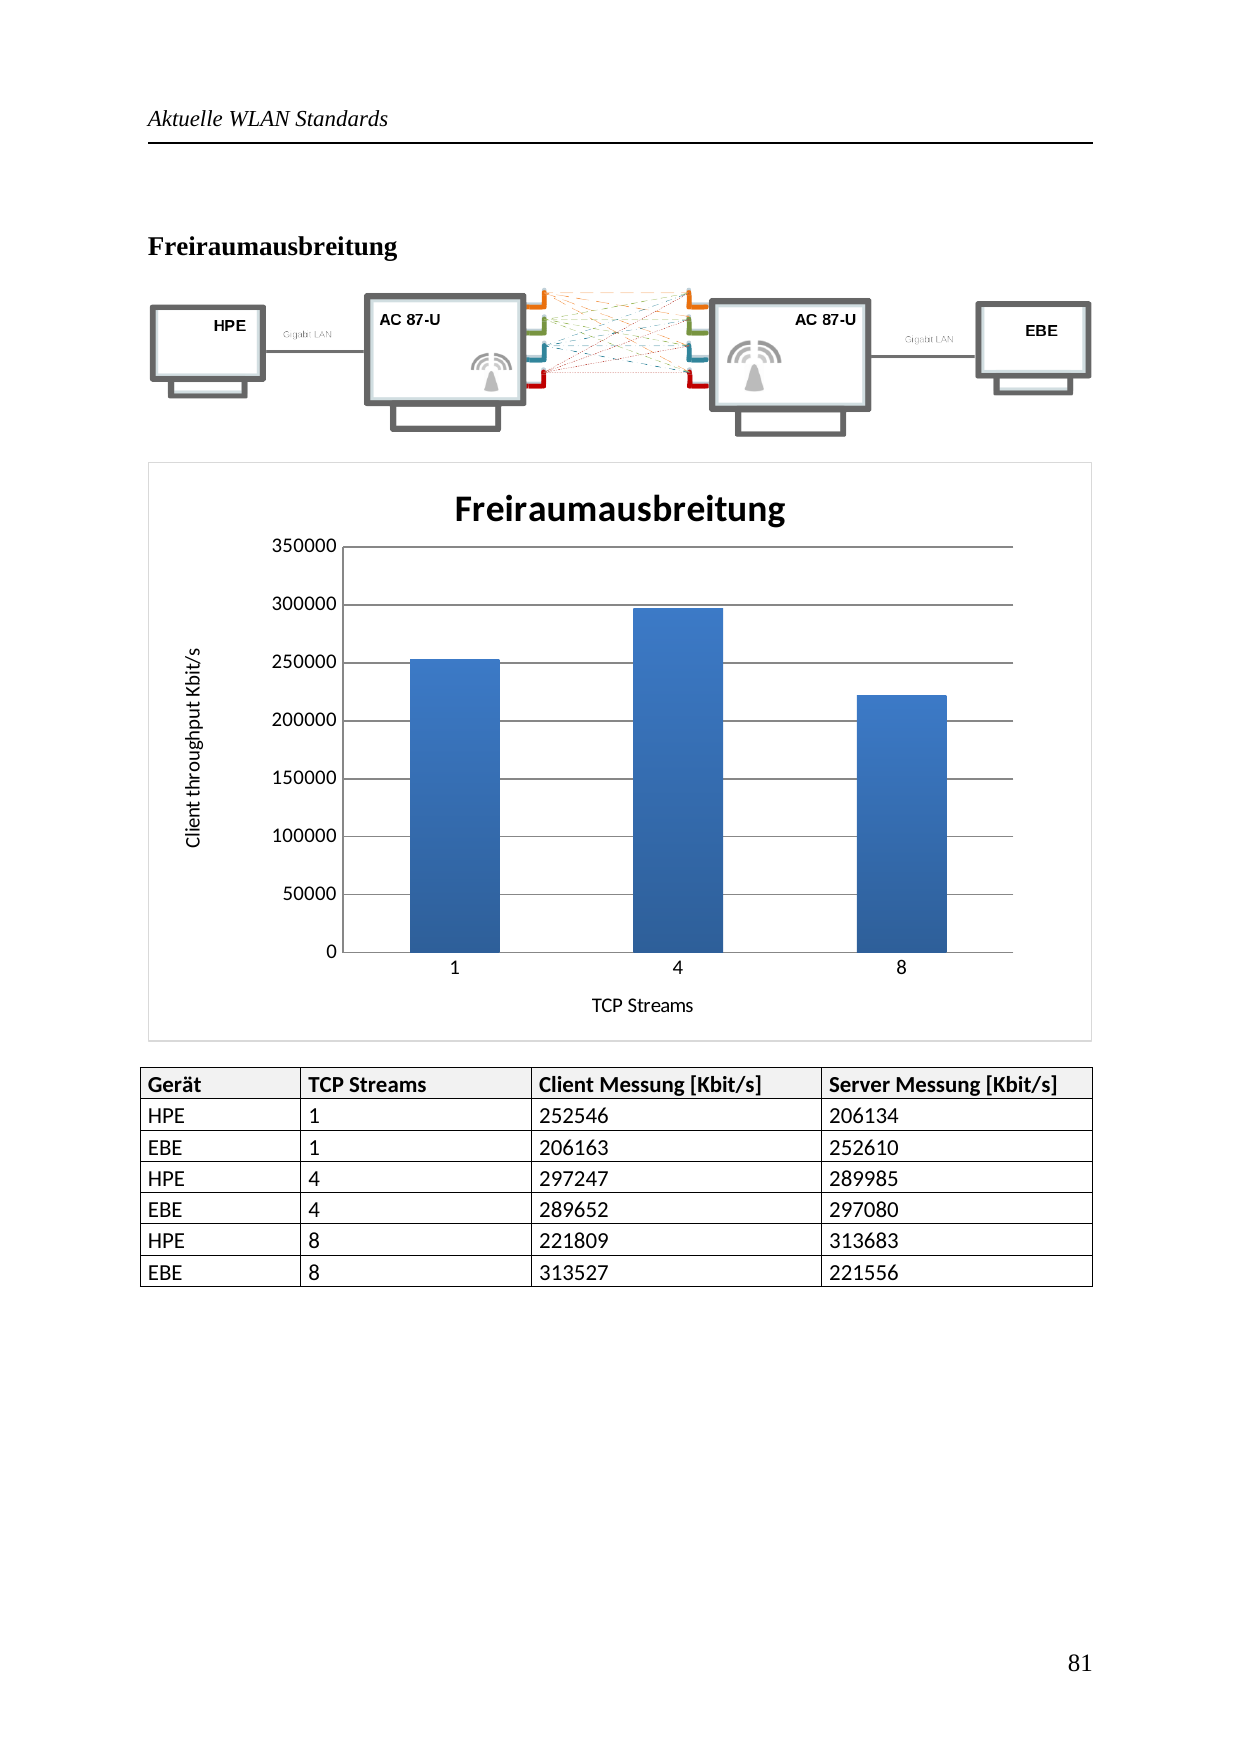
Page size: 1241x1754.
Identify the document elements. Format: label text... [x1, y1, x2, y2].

table_cell 1 [301, 1131, 531, 1161]
table_header Server Messung [Kbit/s] [822, 1068, 1092, 1098]
table_cell 1 [301, 1099, 531, 1129]
table_cell 252546 [532, 1099, 821, 1129]
table_cell 8 [301, 1256, 531, 1286]
table_cell 8 [301, 1224, 531, 1254]
table_header Client Messung [Kbit/s] [532, 1068, 821, 1098]
table_cell 252610 [822, 1131, 1092, 1161]
text Freiraumausbreitung [148, 230, 1093, 261]
table_cell 313683 [822, 1224, 1092, 1254]
table_cell EBE [141, 1256, 300, 1286]
table_cell 297247 [532, 1162, 821, 1192]
table_cell 206163 [532, 1131, 821, 1161]
table_header TCP Streams [301, 1068, 531, 1098]
table_header Gerät [141, 1068, 300, 1098]
table_cell 297080 [822, 1193, 1092, 1223]
table_cell HPE [141, 1162, 300, 1192]
table_cell EBE [141, 1193, 300, 1223]
table_cell 221809 [532, 1224, 821, 1254]
table_cell 221556 [822, 1256, 1092, 1286]
table_cell HPE [141, 1099, 300, 1129]
table_cell 4 [301, 1162, 531, 1192]
table_cell 206134 [822, 1099, 1092, 1129]
table_cell 289985 [822, 1162, 1092, 1192]
table_cell HPE [141, 1224, 300, 1254]
table_cell 4 [301, 1193, 531, 1223]
table_cell 289652 [532, 1193, 821, 1223]
table_cell EBE [141, 1131, 300, 1161]
table_cell 313527 [532, 1256, 821, 1286]
